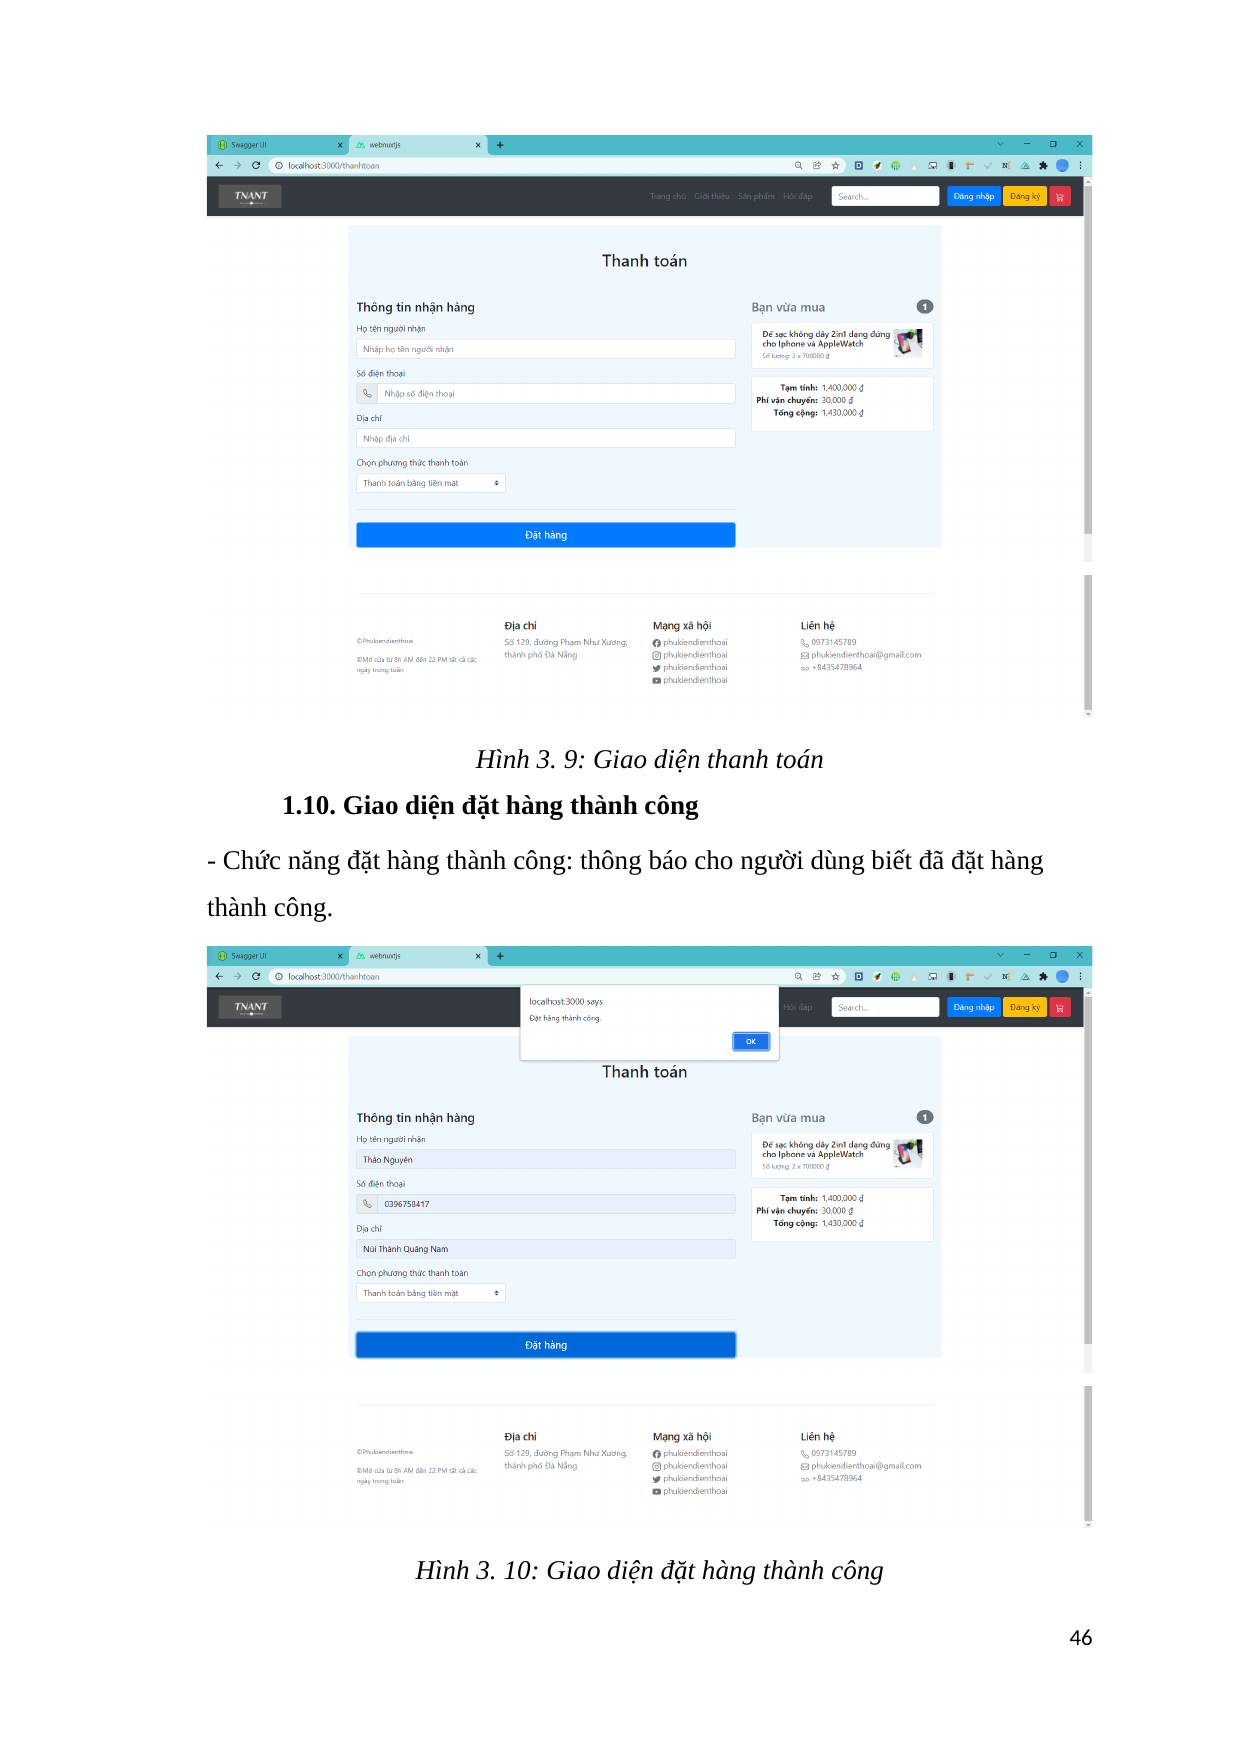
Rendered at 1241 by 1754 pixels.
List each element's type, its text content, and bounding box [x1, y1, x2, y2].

picture [206, 135, 1093, 562]
text - Chức năng đặt hàng thành công: thông báo cho người dùng biết đã đặt hàng thành công. [207, 844, 1092, 922]
text Giao diện đặt hàng thành công [282, 789, 1092, 821]
picture [206, 946, 1093, 1373]
picture [206, 1386, 1093, 1528]
picture [206, 575, 1093, 717]
